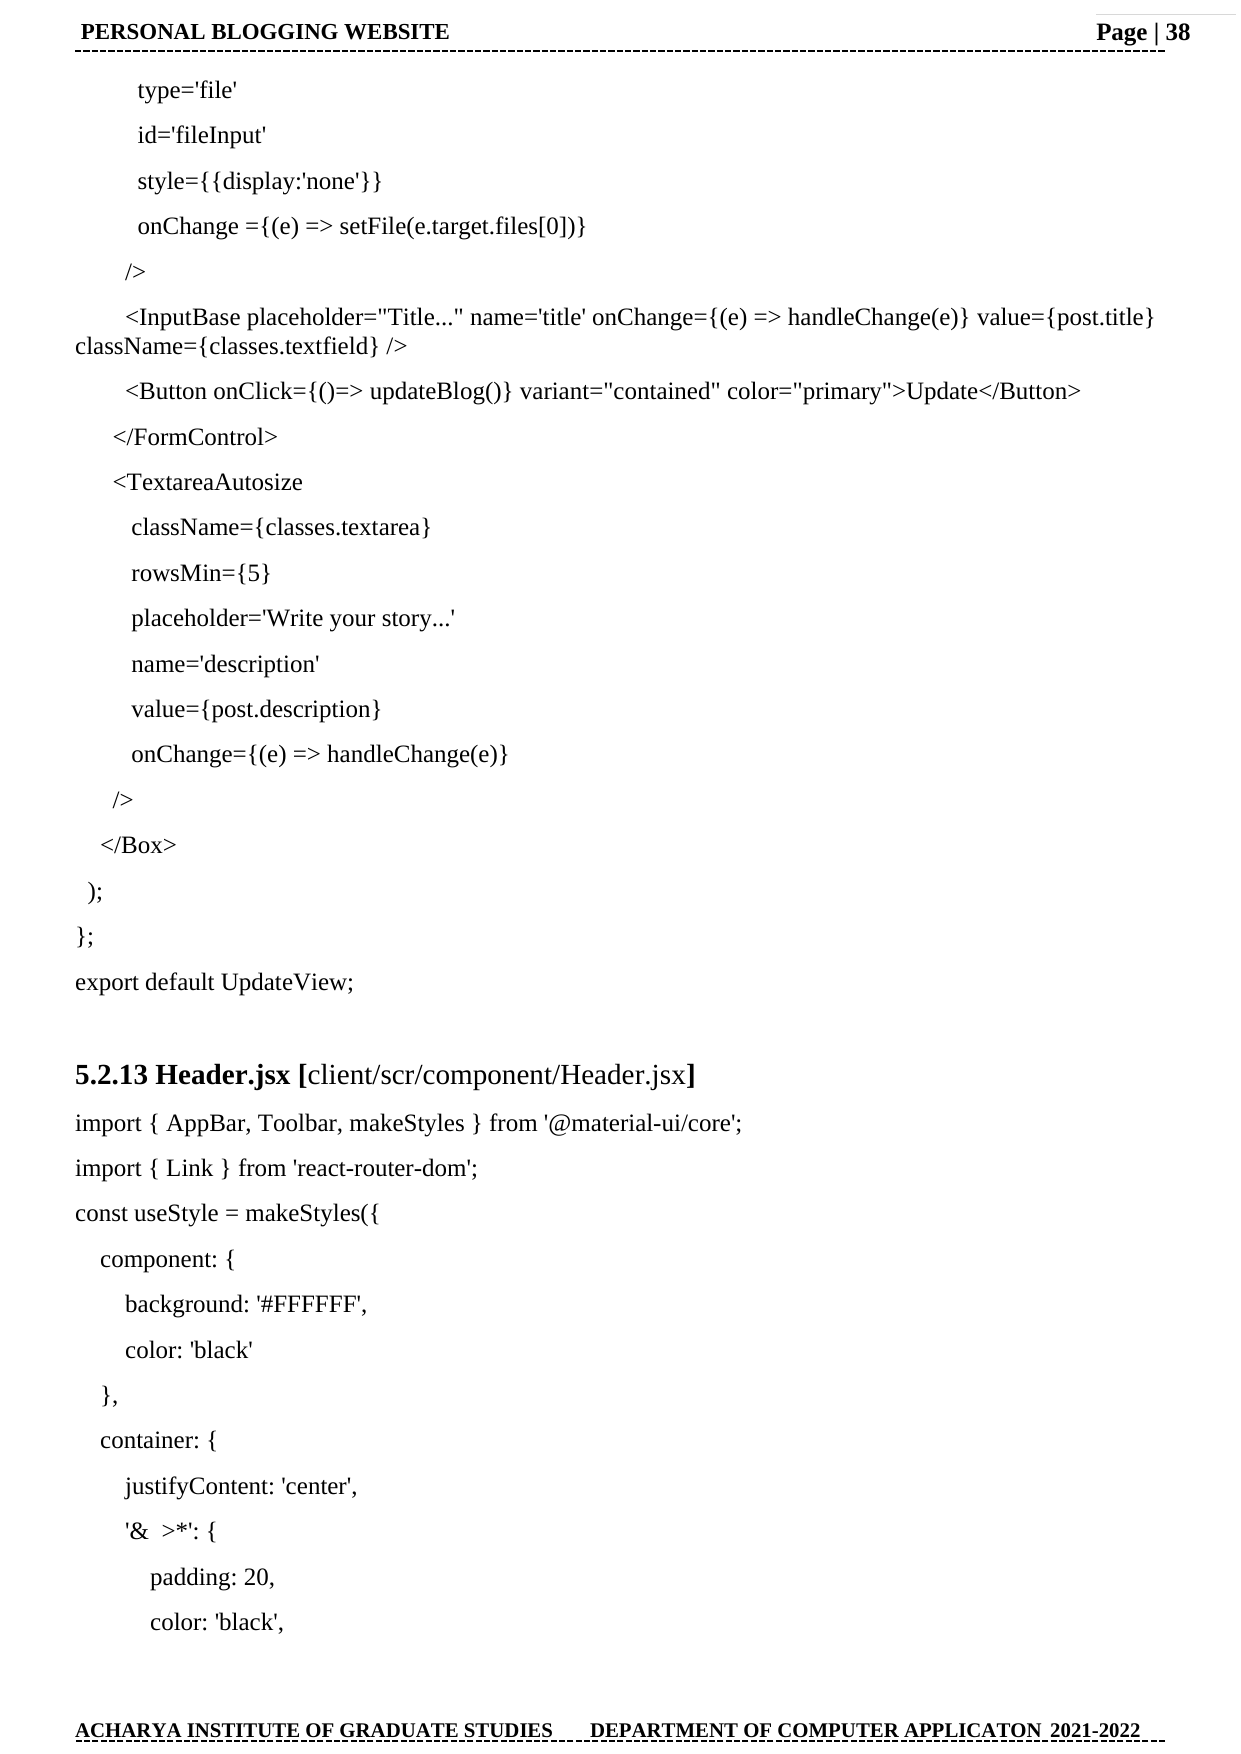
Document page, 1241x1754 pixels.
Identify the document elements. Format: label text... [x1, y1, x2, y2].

text padding: 20, [75, 1562, 1165, 1591]
text const useStyle = makeStyles({ [75, 1198, 1165, 1227]
text onChange ={(e) => setFile(e.target.files[0])} [75, 211, 1165, 240]
text id='fileInput' [75, 120, 1165, 149]
text }; [75, 921, 1165, 950]
text import { AppBar, Toolbar, makeStyles } from '@material-ui/core'; [75, 1108, 1165, 1136]
text color: 'black' [75, 1335, 1165, 1363]
text <Button onClick={()=> updateBlog()} variant="contained" color="primary">Update</Button> [75, 376, 1165, 405]
text type='file' [75, 75, 1165, 104]
text </Box> [75, 830, 1165, 859]
text value={post.description} [75, 694, 1165, 723]
text '& >*': { [75, 1516, 1165, 1545]
text import { Link } from 'react-router-dom'; [75, 1153, 1165, 1182]
text component: { [75, 1244, 1165, 1273]
text rowsMin={5} [75, 558, 1165, 587]
text style={{display:'none'}} [75, 166, 1165, 194]
text 5.2.13 Header.jsx [client/scr/component/Header.jsx] [75, 1057, 1165, 1091]
text background: '#FFFFFF', [75, 1289, 1165, 1318]
text container: { [75, 1426, 1165, 1454]
text /> [75, 785, 1165, 814]
text name='description' [75, 649, 1165, 677]
text <TextareaAutosize [75, 467, 1165, 496]
text ); [75, 876, 1165, 904]
text className={classes.textarea} [75, 512, 1165, 541]
text /> [75, 257, 1165, 285]
text onChange={(e) => handleChange(e)} [75, 739, 1165, 768]
text <InputBase placeholder="Title..." name='title' onChange={(e) => handleChange(e)} value={post.title} className={classes.textfield} /> [75, 302, 1165, 359]
text placeholder='Write your story...' [75, 603, 1165, 632]
text }, [75, 1380, 1165, 1409]
text </FormControl> [75, 422, 1165, 450]
text justifyContent: 'center', [75, 1471, 1165, 1500]
text color: 'black', [75, 1607, 1165, 1636]
text export default UpdateView; [75, 967, 1165, 995]
